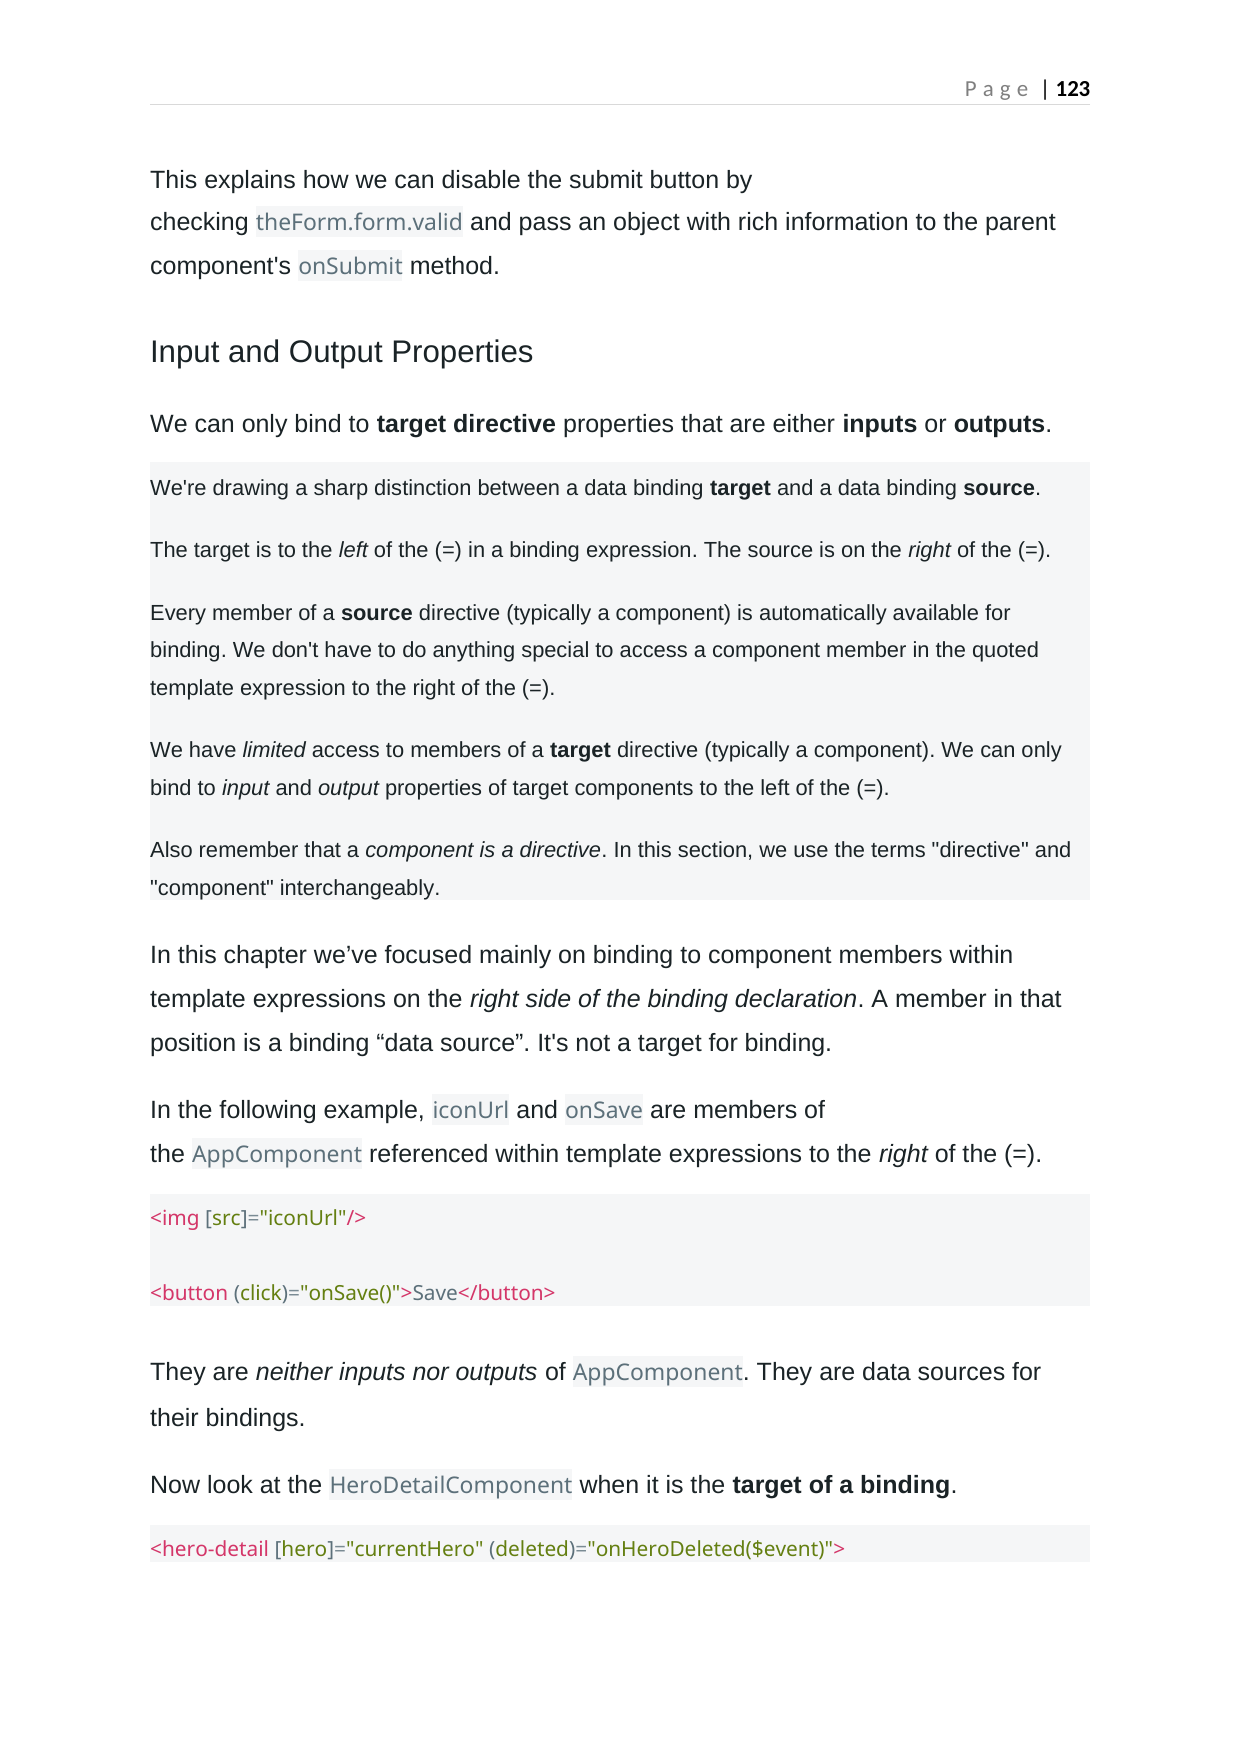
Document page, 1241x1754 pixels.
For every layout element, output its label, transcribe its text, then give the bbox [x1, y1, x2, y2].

text They are neither inputs nor outputs of AppComponent. They are data sources for their bindings. [150, 1344, 1090, 1431]
text This explains how we can disable the submit button by checking theForm.form.valid and pass an object with rich information to the parent component's onSubmit method. [150, 150, 1090, 281]
text <hero-detail [hero]="currentHero" (deleted)="onHeroDeleted($event)"> [150, 1525, 1090, 1562]
text We're drawing a sharp distinction between a data binding target and a data binding source. [150, 462, 1090, 500]
text Also remember that a component is a directive. In this section, we use the terms "directive" and "component" interchangeably. [150, 825, 1090, 900]
text The target is to the left of the (=) in a binding expression. The source is on the right of the (=). [150, 525, 1090, 562]
text Every member of a source directive (typically a component) is automatically available for binding. We don't have to do anything special to access a component member in the quoted template expression to the right of the (=). [150, 587, 1090, 700]
text <button (click)="onSave()">Save</button> [150, 1269, 1090, 1306]
text We have limited access to members of a target directive (typically a component). We can only bind to input and output properties of target components to the left of the (=). [150, 725, 1090, 800]
text Now look at the HeroDetailComponent when it is the target of a binding. [150, 1456, 1090, 1500]
text In the following example, iconUrl and onSave are members of the AppComponent referenced within template expressions to the right of the (=). [150, 1081, 1090, 1169]
text In this chapter we’ve focused mainly on binding to component members within template expressions on the right side of the binding declaration. A member in that position is a binding “data source”. It's not a target for binding. [150, 925, 1090, 1056]
subtitle Input and Output Properties [150, 306, 1090, 369]
text We can only bind to target directive properties that are either inputs or outputs. [150, 394, 1090, 437]
text <img [src]="iconUrl"/> [150, 1194, 1090, 1231]
